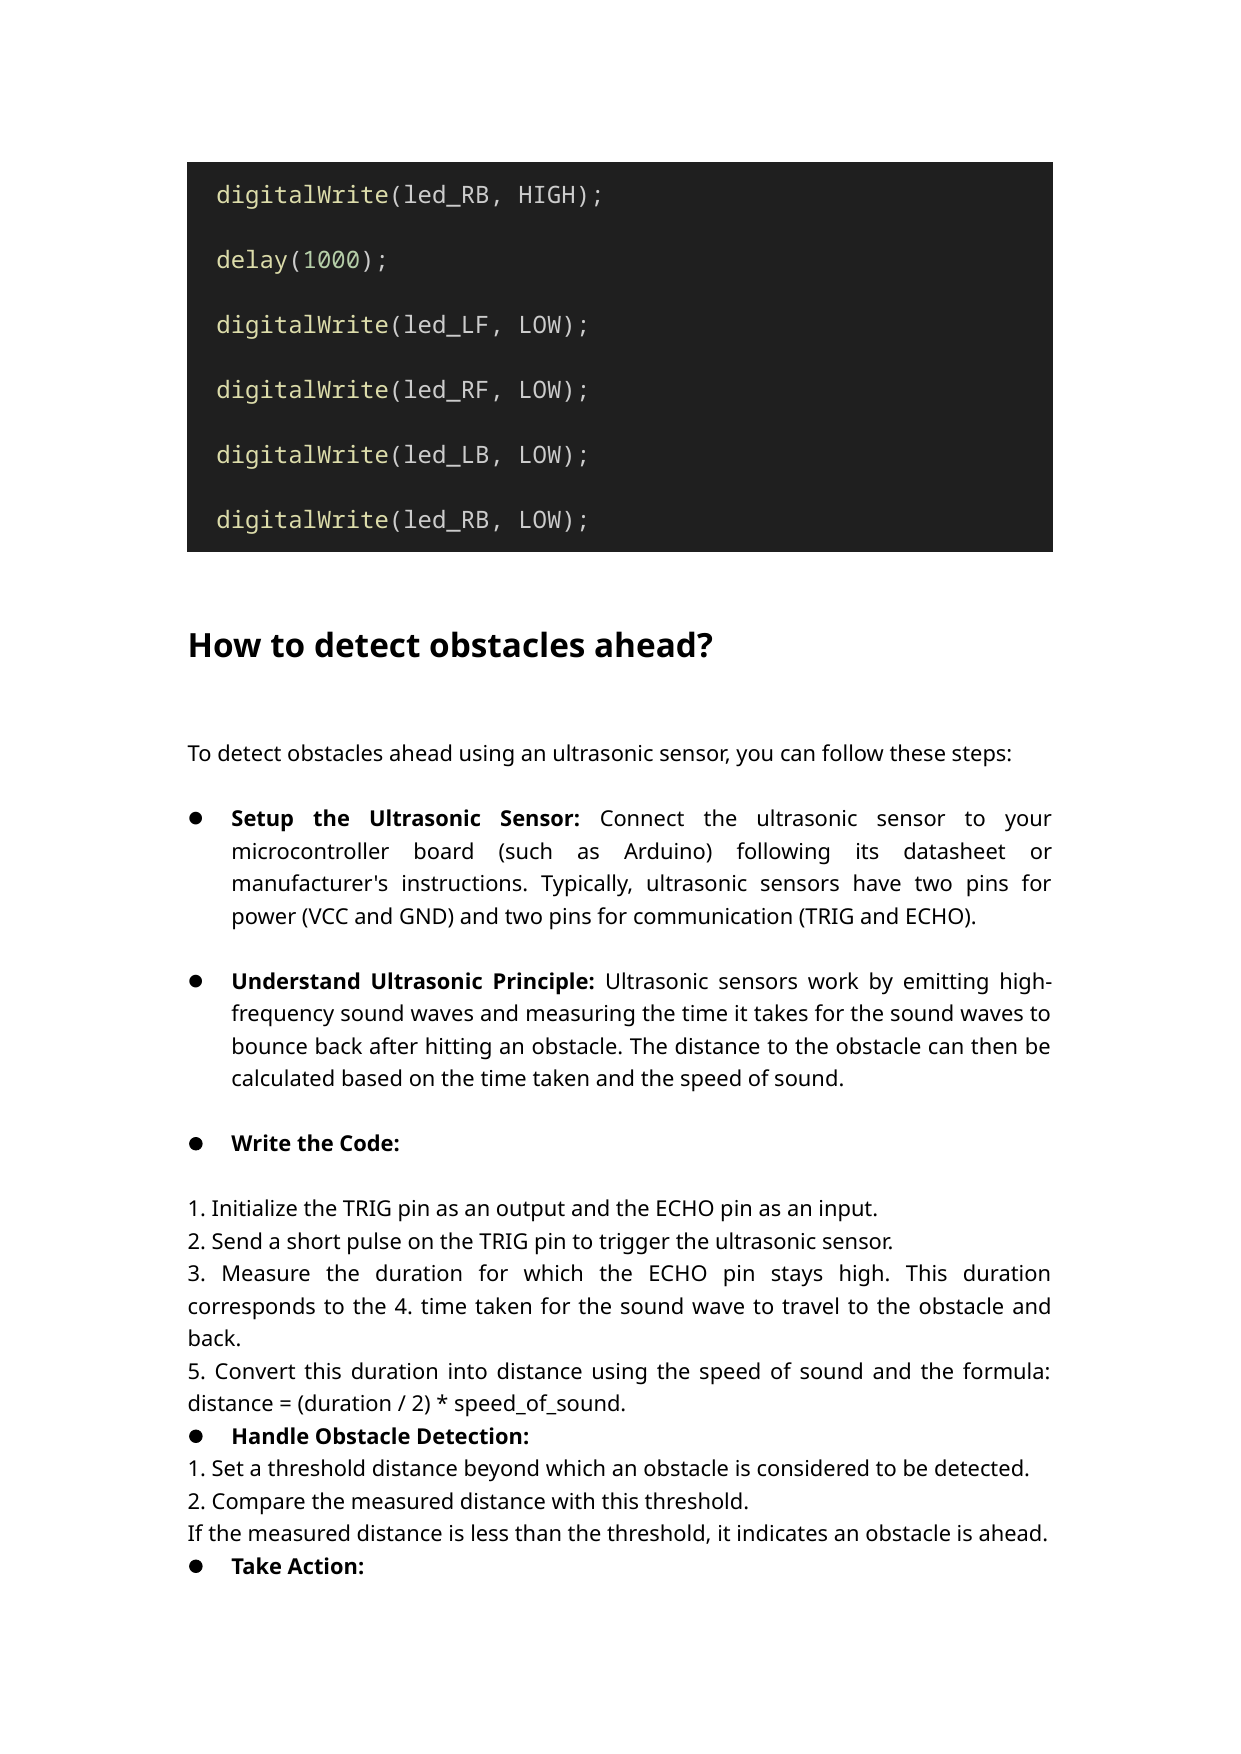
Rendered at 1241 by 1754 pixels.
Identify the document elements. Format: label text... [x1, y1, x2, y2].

text digitalWrite(led_RB, LOW); [187, 487, 1053, 552]
text digitalWrite(led_RB, HIGH); [187, 162, 1053, 227]
text 1. Initialize the TRIG pin as an output and the ECHO pin as an input. [187, 1192, 1053, 1224]
text delay(1000); [187, 227, 1053, 292]
text digitalWrite(led_LB, LOW); [187, 422, 1053, 487]
text If the measured distance is less than the threshold, it indicates an obstacle is ahead. [187, 1517, 1053, 1549]
text 5. Convert this duration into distance using the speed of sound and the formula: distance = (duration / 2) * speed_of_sound. [187, 1354, 1053, 1419]
text 3. Measure the duration for which the ECHO pin stays high. This duration corresponds to the 4. time taken for the sound wave to travel to the obstacle and back. [187, 1257, 1053, 1354]
text 1. Set a threshold distance beyond which an obstacle is considered to be detected. [187, 1452, 1053, 1484]
subtitle How to detect obstacles ahead? [187, 612, 1053, 677]
text digitalWrite(led_RF, LOW); [187, 357, 1053, 422]
list Write the Code: [187, 1127, 1053, 1159]
list Setup the Ultrasonic Sensor: Connect the ultrasonic sensor to your microcontroller board (such as Arduino) following its datasheet or manufacturer's instructions. Typically, ultrasonic sensors have two pins for power (VCC and GND) and two pins for communication (TRIG and ECHO). [187, 802, 1053, 932]
list Handle Obstacle Detection: [187, 1419, 1053, 1452]
text 2. Send a short pulse on the TRIG pin to trigger the ultrasonic sensor. [187, 1224, 1053, 1257]
text 2. Compare the measured distance with this threshold. [187, 1484, 1053, 1517]
text To detect obstacles ahead using an ultrasonic sensor, you can follow these steps: [187, 737, 1053, 769]
text digitalWrite(led_LF, LOW); [187, 292, 1053, 357]
list Understand Ultrasonic Principle: Ultrasonic sensors work by emitting high-frequency sound waves and measuring the time it takes for the sound waves to bounce back after hitting an obstacle. The distance to the obstacle can then be calculated based on the time taken and the speed of sound. [187, 964, 1053, 1094]
list Take Action: [187, 1549, 1053, 1582]
